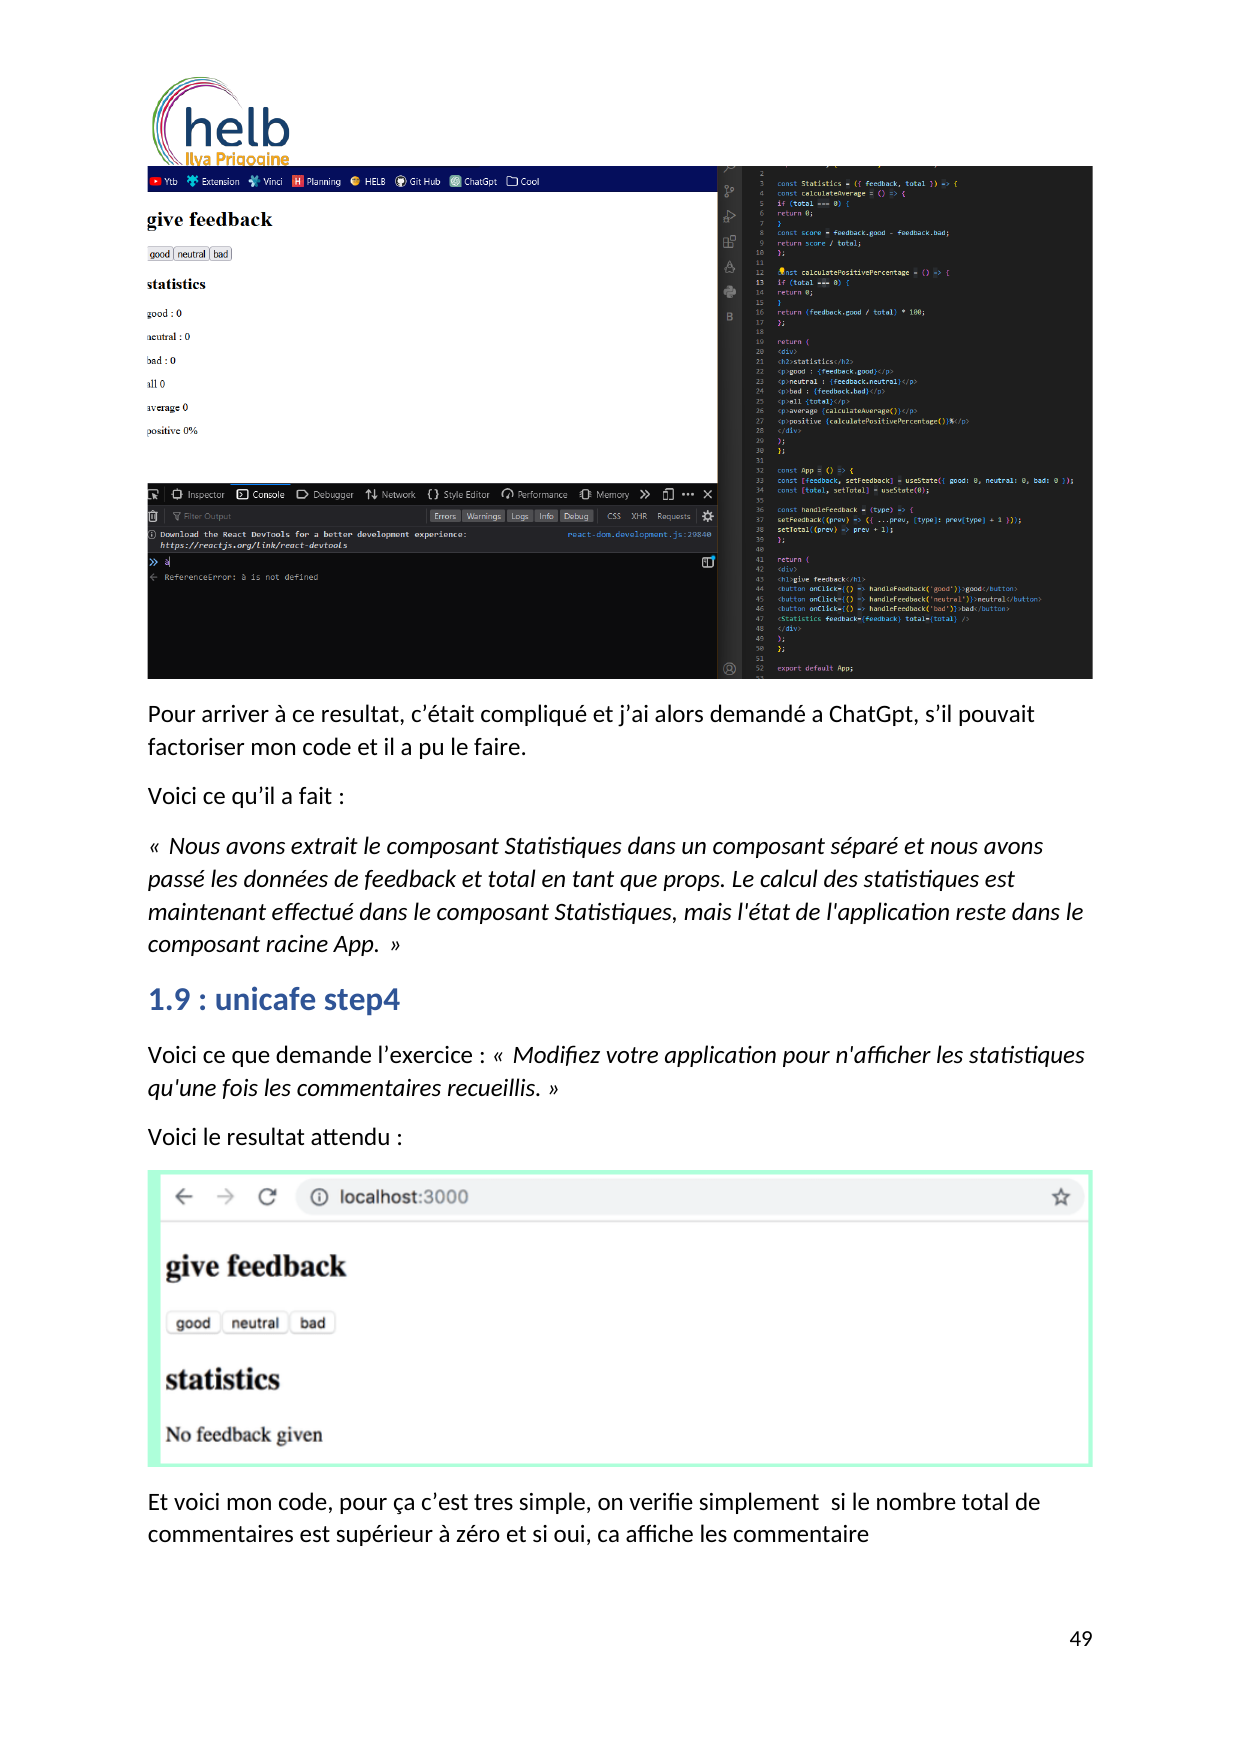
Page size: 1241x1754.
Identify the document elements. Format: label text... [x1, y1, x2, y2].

text Voici ce qu’il a fait : [148, 780, 1092, 811]
picture [147, 1170, 1093, 1467]
text « Nous avons extrait le composant Statistiques dans un composant séparé et nous avons passé les données de feedback et total en tant que props. Le calcul des statistiques est maintenant effectué dans le composant Statistiques, mais l'état de l'application reste dans le composant racine App. » [148, 830, 1092, 959]
picture [147, 73, 1093, 679]
text Et voici mon code, pour ça c’est tres simple, on verifie simplement si le nombre total de commentaires est supérieur à zéro et si oui, ca affiche les commentaire [148, 1486, 1092, 1549]
text Voici ce que demande l’exercice : « Modifiez votre application pour n'afficher les statistiques qu'une fois les commentaires recueillis. » [148, 1039, 1092, 1102]
text Pour arriver à ce resultat, c’était compliqué et j’ai alors demandé a ChatGpt, s’il pouvait factoriser mon code et il a pu le faire. [148, 698, 1092, 761]
text Voici le resultat attendu : [148, 1121, 1092, 1152]
text 1.9 : unicafe step4 [148, 978, 1092, 1019]
